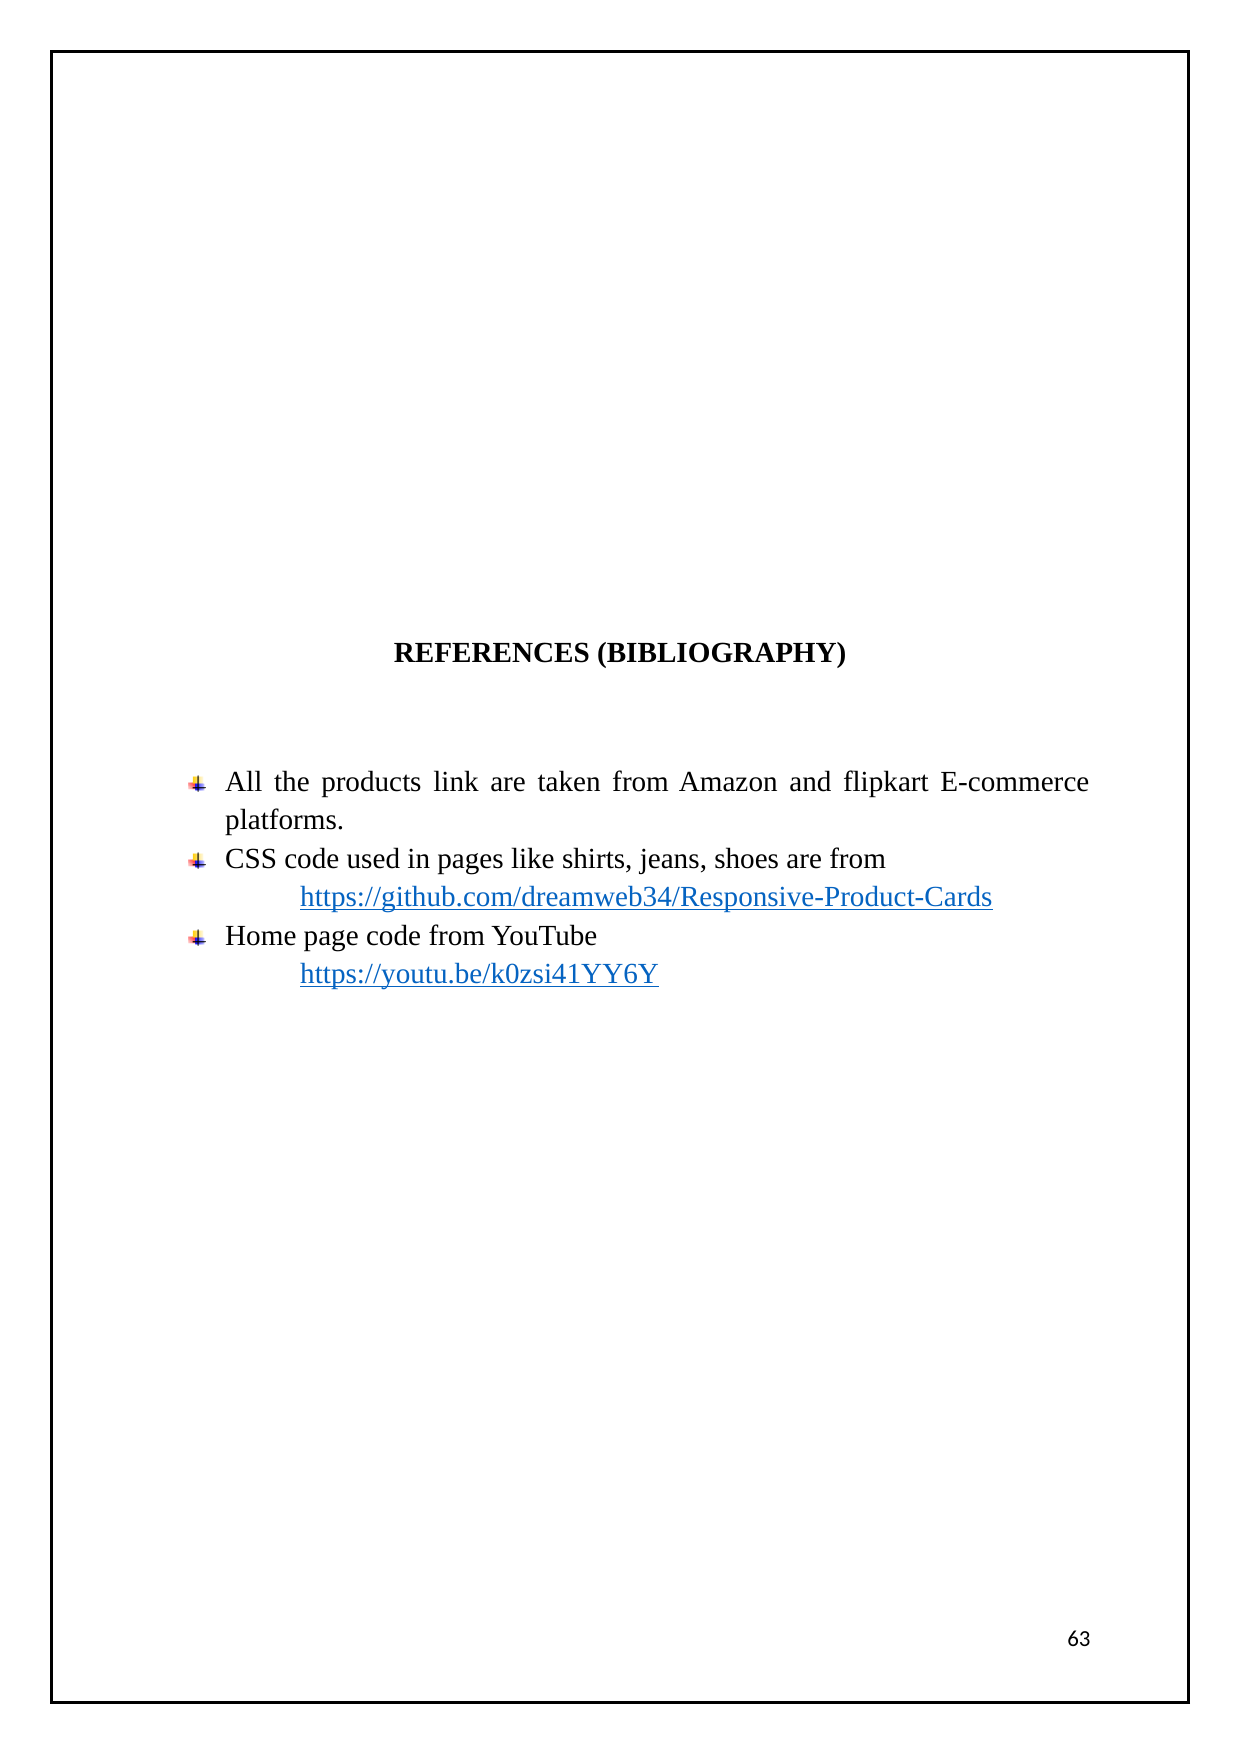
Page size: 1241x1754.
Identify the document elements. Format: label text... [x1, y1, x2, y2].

picture [188, 851, 206, 869]
list CSS code used in pages like shirts, jeans, shoes are from [187, 841, 1090, 874]
list https://github.com/dreamweb34/Responsive-Product-Cards [300, 879, 1090, 913]
picture [188, 774, 206, 792]
list All the products link are taken from Amazon and flipkart E-commerce platforms. [187, 764, 1090, 836]
list https://youtu.be/k0zsi41YY6Y [300, 957, 1090, 990]
subtitle REFERENCES (BIBLIOGRAPHY) [150, 636, 1090, 669]
list Home page code from YouTube [187, 918, 1090, 952]
picture [188, 928, 206, 946]
